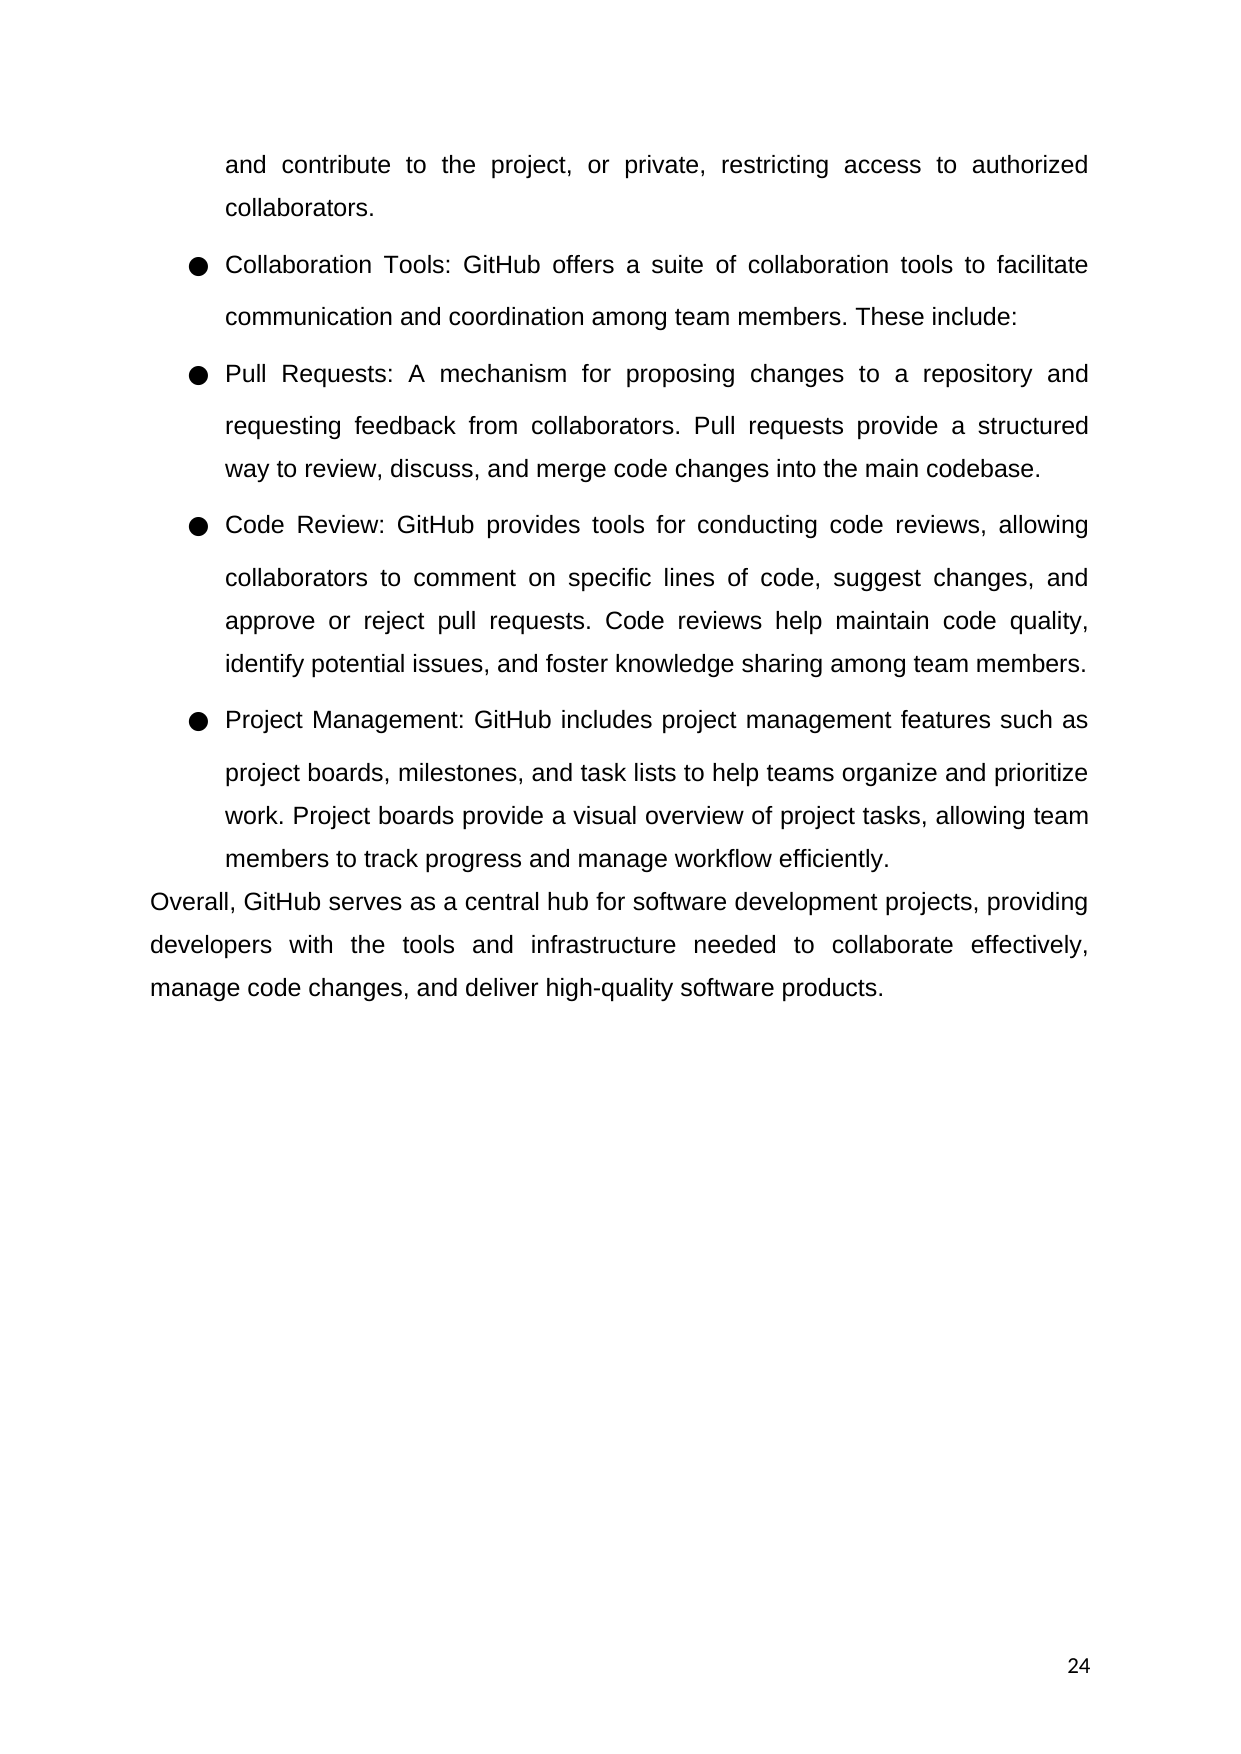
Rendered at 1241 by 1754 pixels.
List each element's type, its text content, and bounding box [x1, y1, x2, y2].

list Collaboration Tools: GitHub offers a suite of collaboration tools to facilitate communication and coordination among team members. These include: [187, 236, 1090, 331]
list Code Review: GitHub provides tools for conducting code reviews, allowing collaborators to comment on specific lines of code, suggest changes, and approve or reject pull requests. Code reviews help maintain code quality, identify potential issues, and foster knowledge sharing among team members. [187, 497, 1090, 677]
list Project Management: GitHub includes project management features such as project boards, milestones, and task lists to help teams organize and prioritize work. Project boards provide a visual overview of project tasks, allowing team members to track progress and manage workflow efficiently. [187, 692, 1090, 872]
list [187, 150, 1090, 222]
list Pull Requests: A mechanism for proposing changes to a repository and requesting feedback from collaborators. Pull requests provide a structured way to review, discuss, and merge code changes into the main codebase. [187, 345, 1090, 482]
text Overall, GitHub serves as a central hub for software development projects, providing developers with the tools and infrastructure needed to collaborate effectively, manage code changes, and deliver high-quality software products. [150, 887, 1090, 1002]
